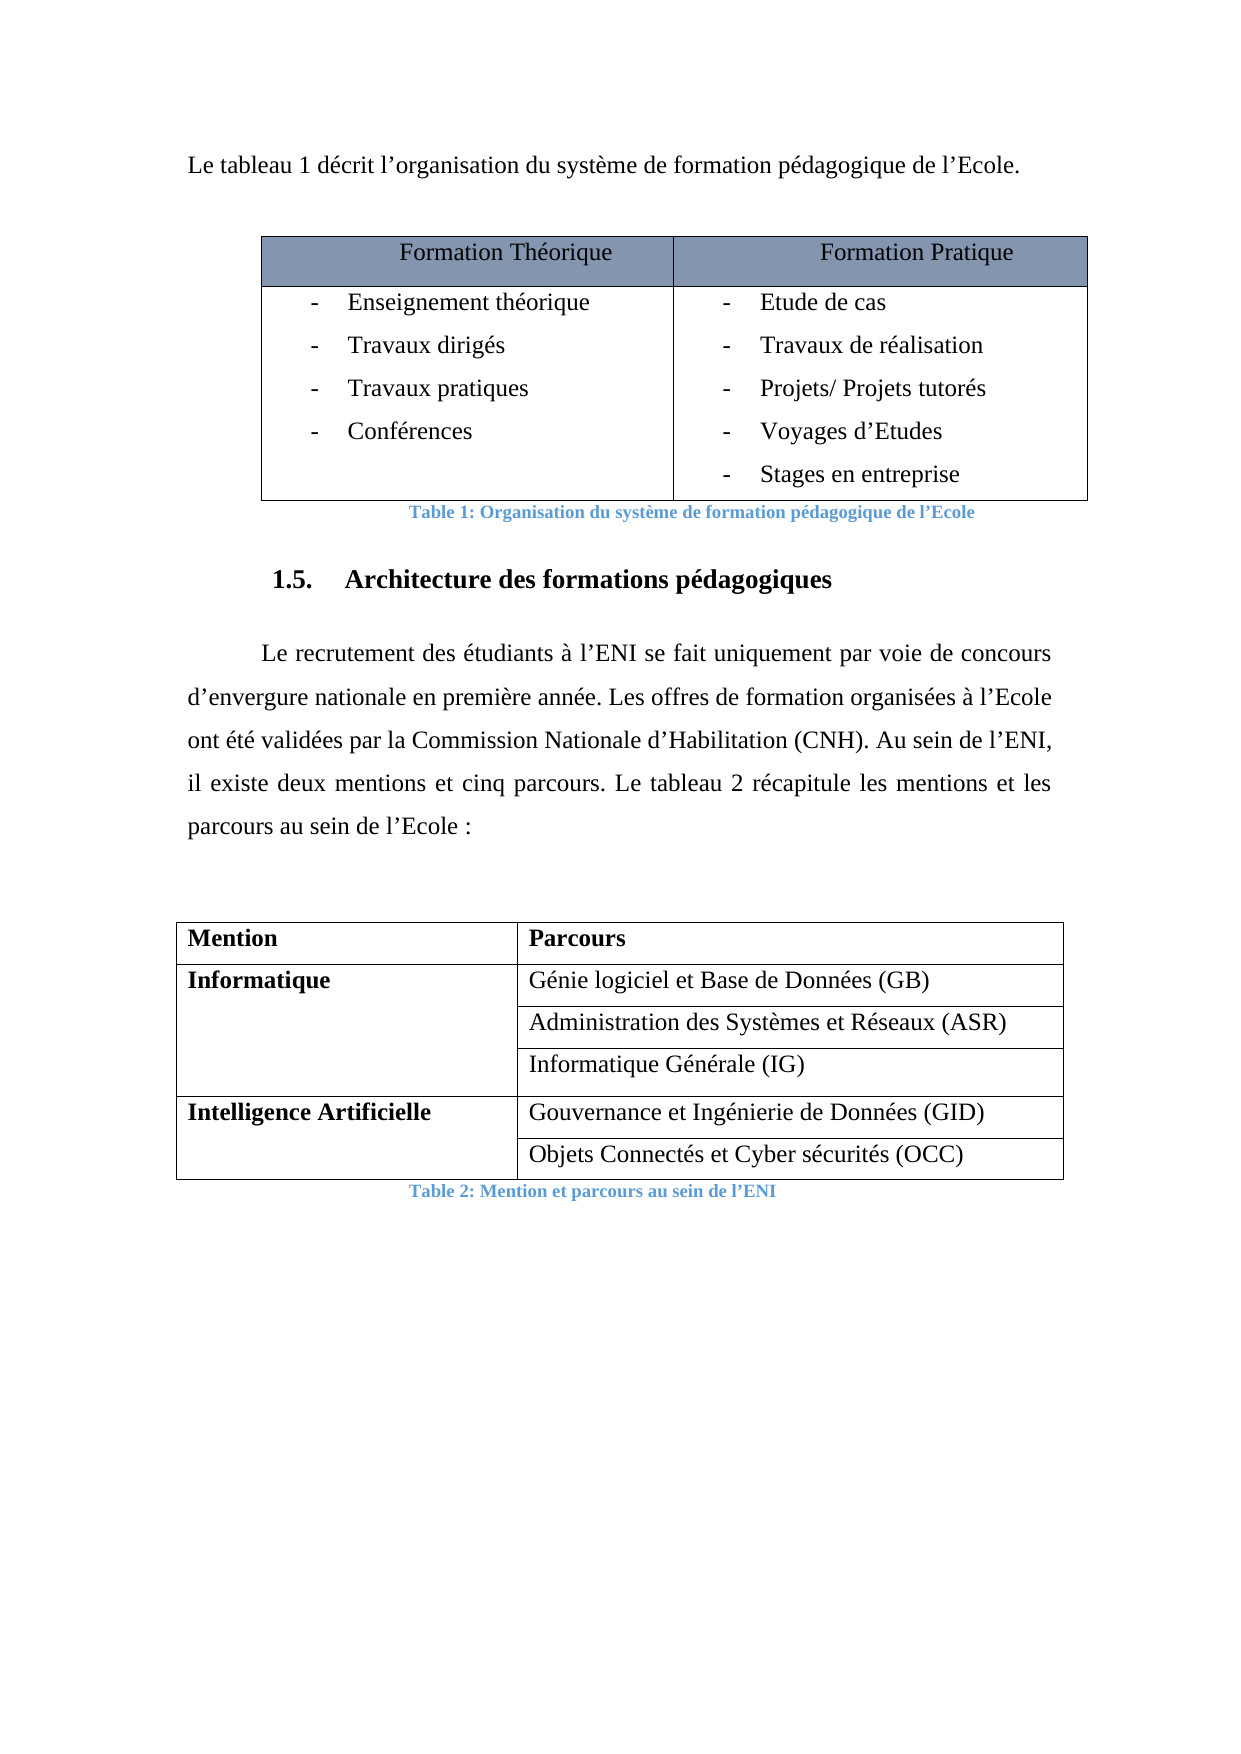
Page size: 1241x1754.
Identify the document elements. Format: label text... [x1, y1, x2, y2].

table_cell Etude de cas Travaux de réalisation Projets/ Projets tutorés Voyages d’Etudes Stages en entreprise [674, 287, 1087, 500]
table_header Parcours [518, 923, 1063, 964]
text Table 2: Mention et parcours au sein de l’ENI [335, 1180, 1053, 1202]
table_cell Administration des Systèmes et Réseaux (ASR) [518, 1007, 1063, 1048]
text Le tableau 1 décrit l’organisation du système de formation pédagogique de l’Ecole. [187, 150, 1053, 179]
table_cell Gouvernance et Ingénierie de Données (GID) [518, 1097, 1063, 1138]
text Le recrutement des étudiants à l’ENI se fait uniquement par voie de concours d’envergure nationale en première année. Les offres de formation organisées à l’Ecole ont été validées par la Commission Nationale d’Habilitation (CNH). Au sein de l’ENI, il existe deux mentions et cinq parcours. Le tableau 2 récapitule les mentions et les parcours au sein de l’Ecole : [187, 638, 1053, 840]
text Table 1: Organisation du système de formation pédagogique de l’Ecole [335, 501, 1053, 523]
table_header Formation Théorique [262, 237, 673, 286]
subtitle Architecture des formations pédagogiques [272, 563, 1053, 594]
table_header Formation Pratique [674, 237, 1087, 286]
table_cell Enseignement théorique Travaux dirigés Travaux pratiques Conférences [262, 287, 673, 500]
table_cell Informatique [177, 965, 517, 1096]
table_cell Informatique Générale (IG) [518, 1049, 1063, 1096]
table_cell Intelligence Artificielle [177, 1097, 517, 1179]
table_cell Génie logiciel et Base de Données (GB) [518, 965, 1063, 1006]
table_cell Objets Connectés et Cyber sécurités (OCC) [518, 1139, 1063, 1179]
table_header Mention [177, 923, 517, 964]
